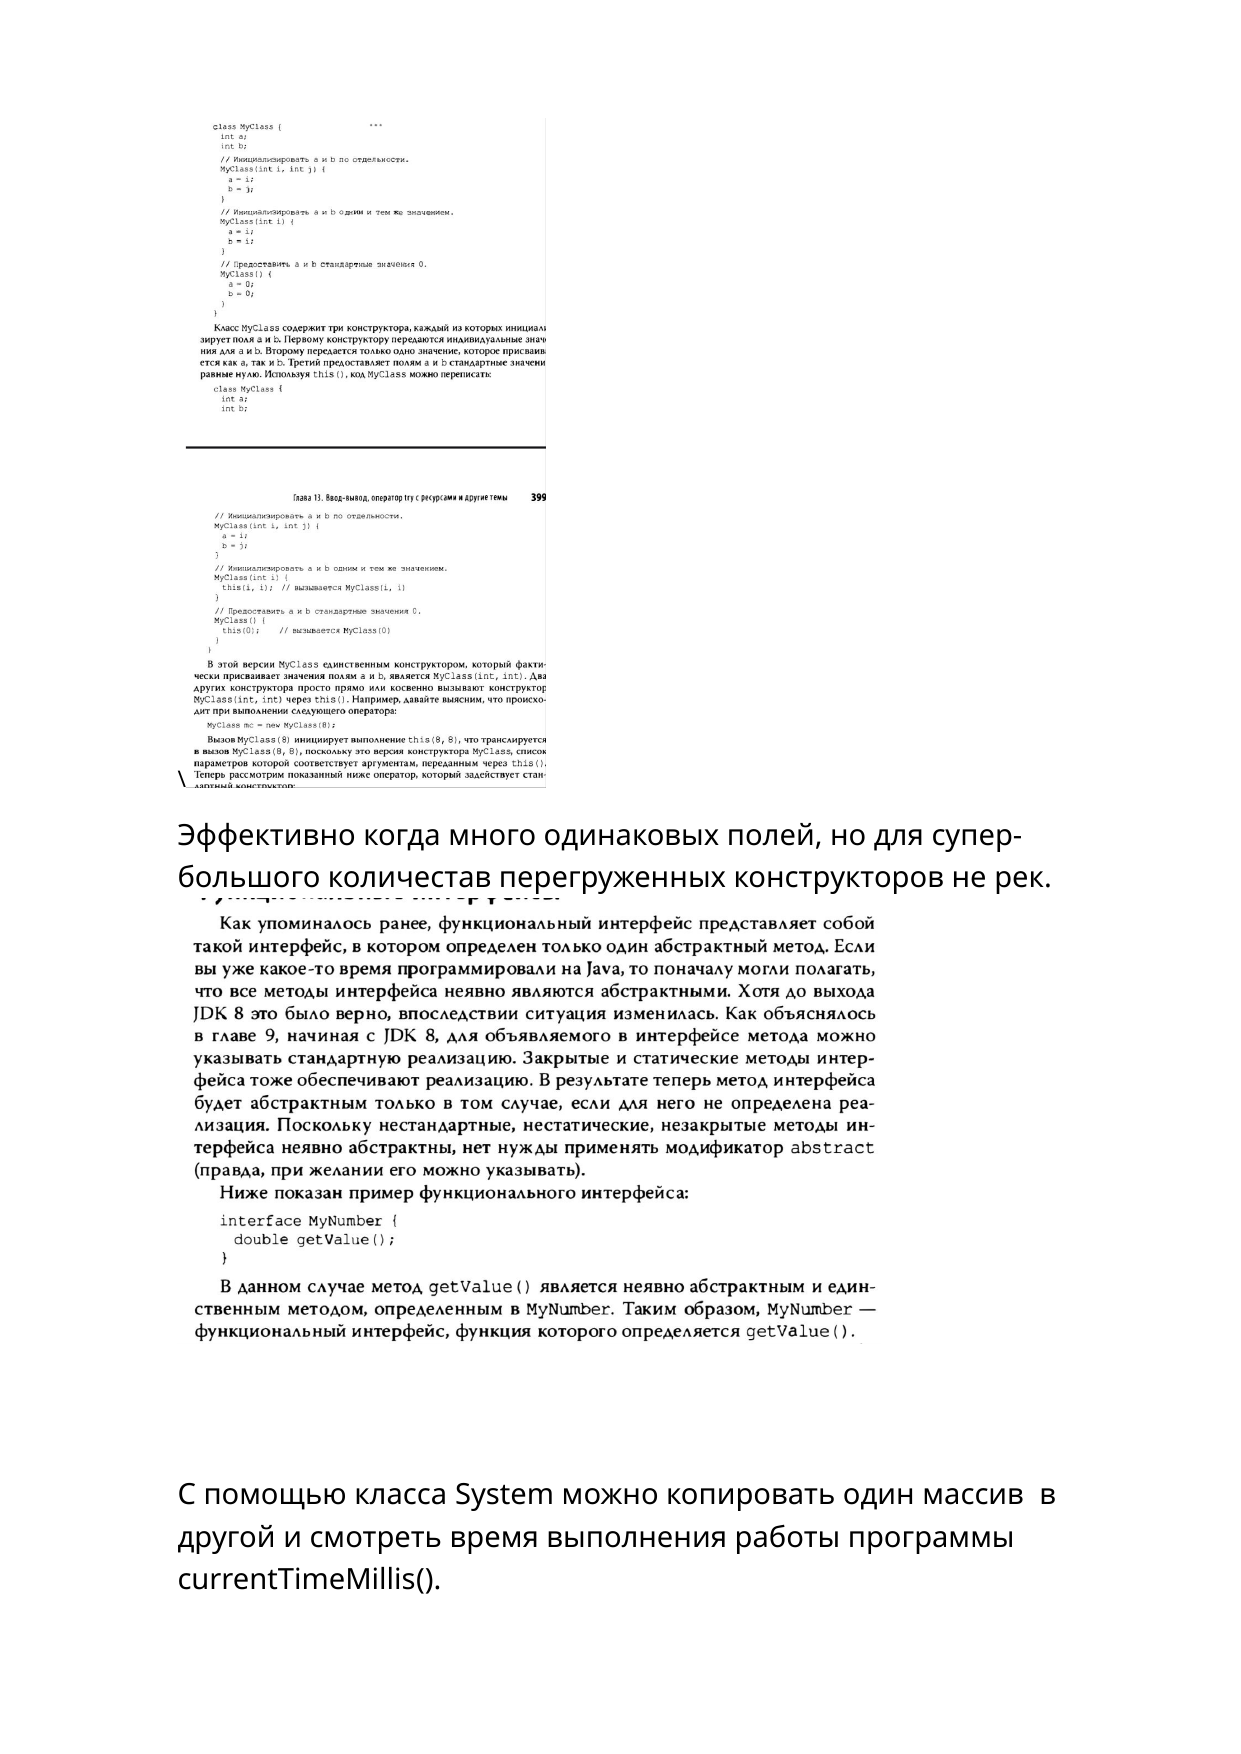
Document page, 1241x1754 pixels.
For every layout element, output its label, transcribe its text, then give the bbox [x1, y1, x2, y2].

picture [185, 118, 546, 788]
picture [177, 898, 882, 1344]
text С помощью класса System можно копировать один массив в другой и смотреть время выполнения работы программы currentTimeMillis(). [177, 1473, 1152, 1598]
